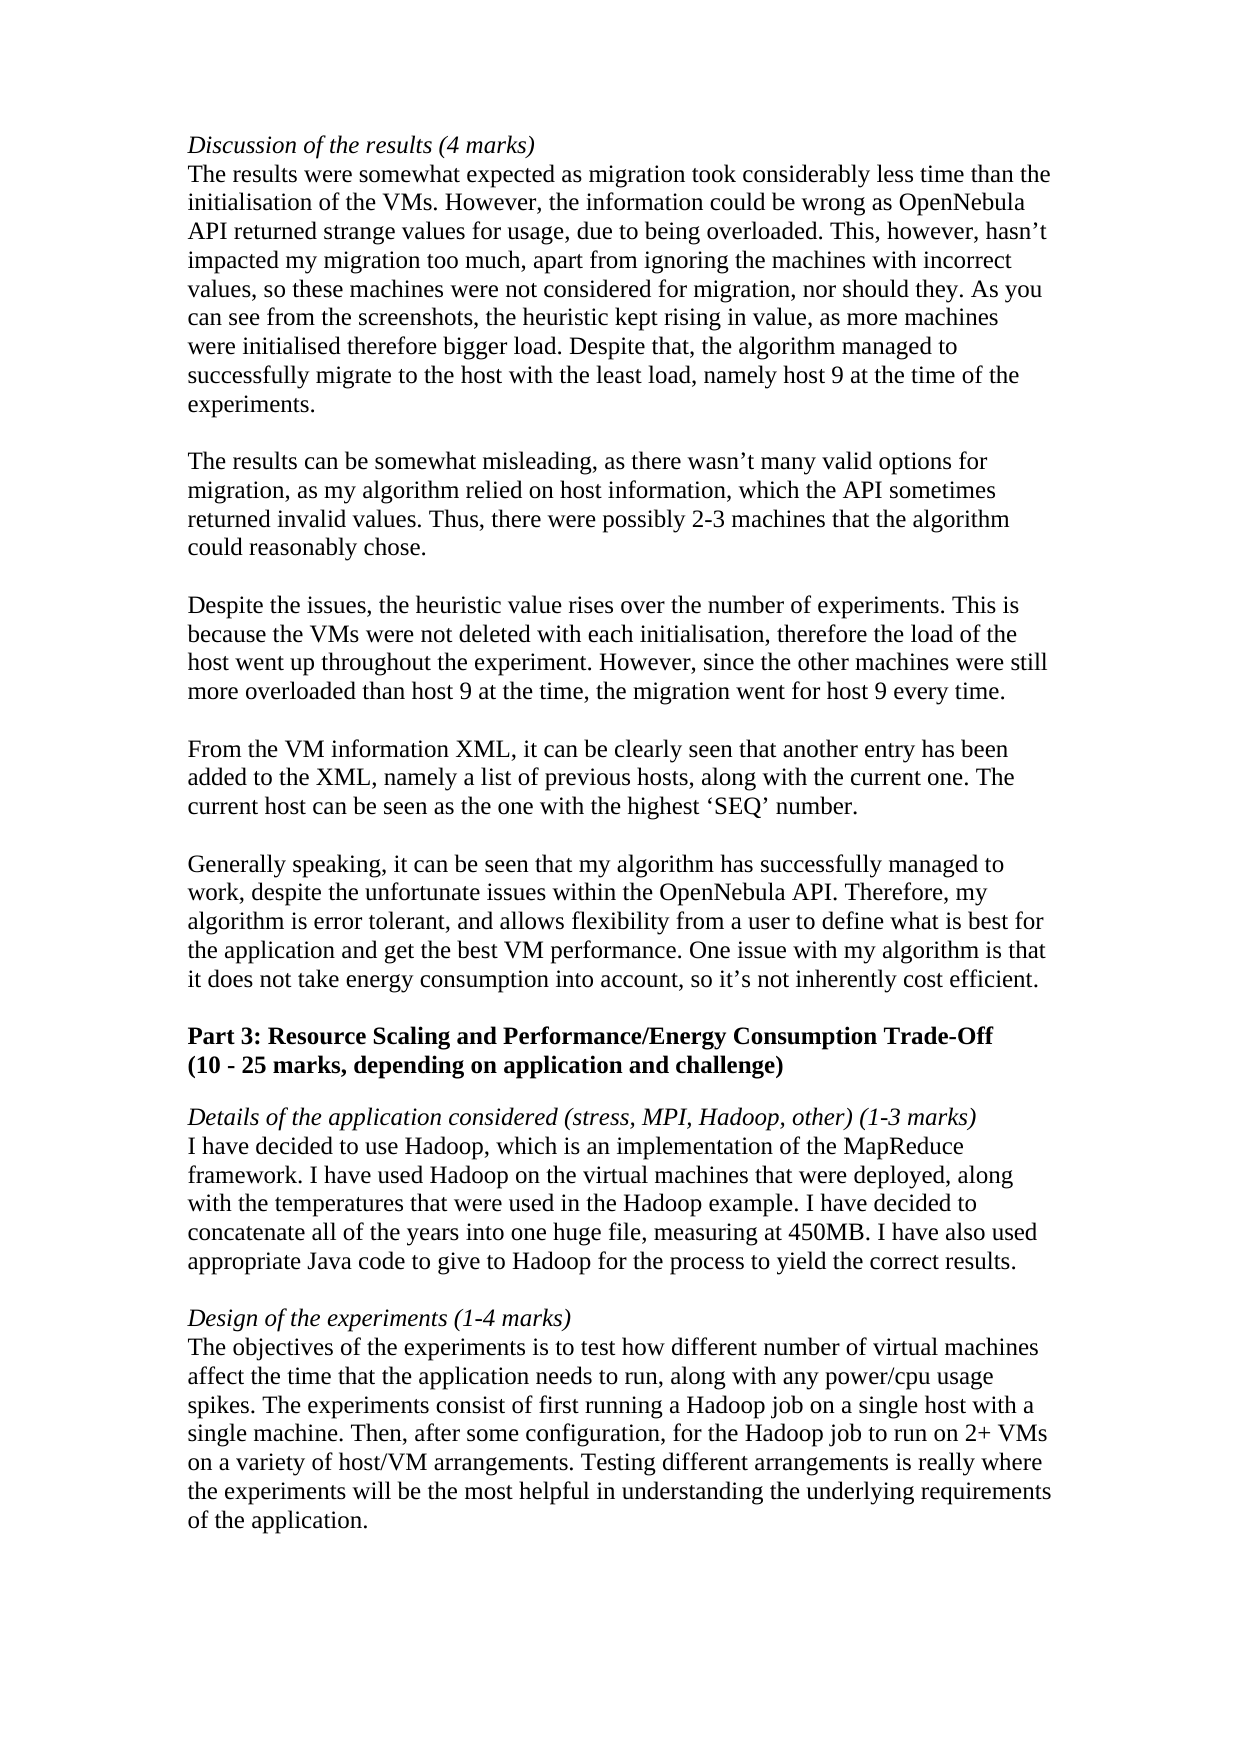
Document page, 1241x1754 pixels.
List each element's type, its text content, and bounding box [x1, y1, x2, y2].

text The results can be somewhat misleading, as there wasn’t many valid options for migration, as my algorithm relied on host information, which the API sometimes returned invalid values. Thus, there were possibly 2-3 machines that the algorithm could reasonably chose. [187, 446, 1053, 561]
text Discussion of the results (4 marks) [187, 130, 1053, 159]
text Generally speaking, it can be seen that my algorithm has successfully managed to work, despite the unfortunate issues within the OpenNebula API. Therefore, my algorithm is error tolerant, and allows flexibility from a user to define what is best for the application and get the best VM performance. One issue with my algorithm is that it does not take energy consumption into account, so it’s not inherently cost efficient. [187, 820, 1053, 992]
text The results were somewhat expected as migration took considerably less time than the initialisation of the VMs. However, the information could be wrong as OpenNebula API returned strange values for usage, due to being overloaded. This, however, hasn’t impacted my migration too much, apart from ignoring the machines with incorrect values, so these machines were not considered for migration, nor should they. As you can see from the screenshots, the heuristic kept rising in value, as more machines were initialised therefore bigger load. Despite that, the algorithm managed to successfully migrate to the host with the least load, namely host 9 at the time of the experiments. [187, 159, 1053, 417]
text Part 3: Resource Scaling and Performance/Energy Consumption Trade-Off [187, 1021, 1053, 1050]
text Details of the application considered (stress, MPI, Hadoop, other) (1-3 marks) [187, 1102, 1053, 1131]
text Despite the issues, the heuristic value rises over the number of experiments. This is because the VMs were not deleted with each initialisation, therefore the load of the host went up throughout the experiment. However, since the other machines were still more overloaded than host 9 at the time, the migration went for host 9 every time. [187, 590, 1053, 705]
text (10 - 25 marks, depending on application and challenge) [187, 1050, 1053, 1102]
text Design of the experiments (1-4 marks) [187, 1303, 1053, 1332]
text From the VM information XML, it can be clearly seen that another entry has been added to the XML, namely a list of previous hosts, along with the current one. The current host can be seen as the one with the highest ‘SEQ’ number. [187, 734, 1053, 820]
text I have decided to use Hadoop, which is an implementation of the MapReduce framework. I have used Hadoop on the virtual machines that were deployed, along with the temperatures that were used in the Hadoop example. I have decided to concatenate all of the years into one huge file, measuring at 450MB. I have also used appropriate Java code to give to Hadoop for the process to yield the correct results. [187, 1131, 1053, 1275]
text The objectives of the experiments is to test how different number of virtual machines affect the time that the application needs to run, along with any power/cpu usage spikes. The experiments consist of first running a Hadoop job on a single host with a single machine. Then, after some configuration, for the Hadoop job to run on 2+ VMs on a variety of host/VM arrangements. Testing different arrangements is really where the experiments will be the most helpful in understanding the underlying requirements of the application. [187, 1332, 1053, 1533]
